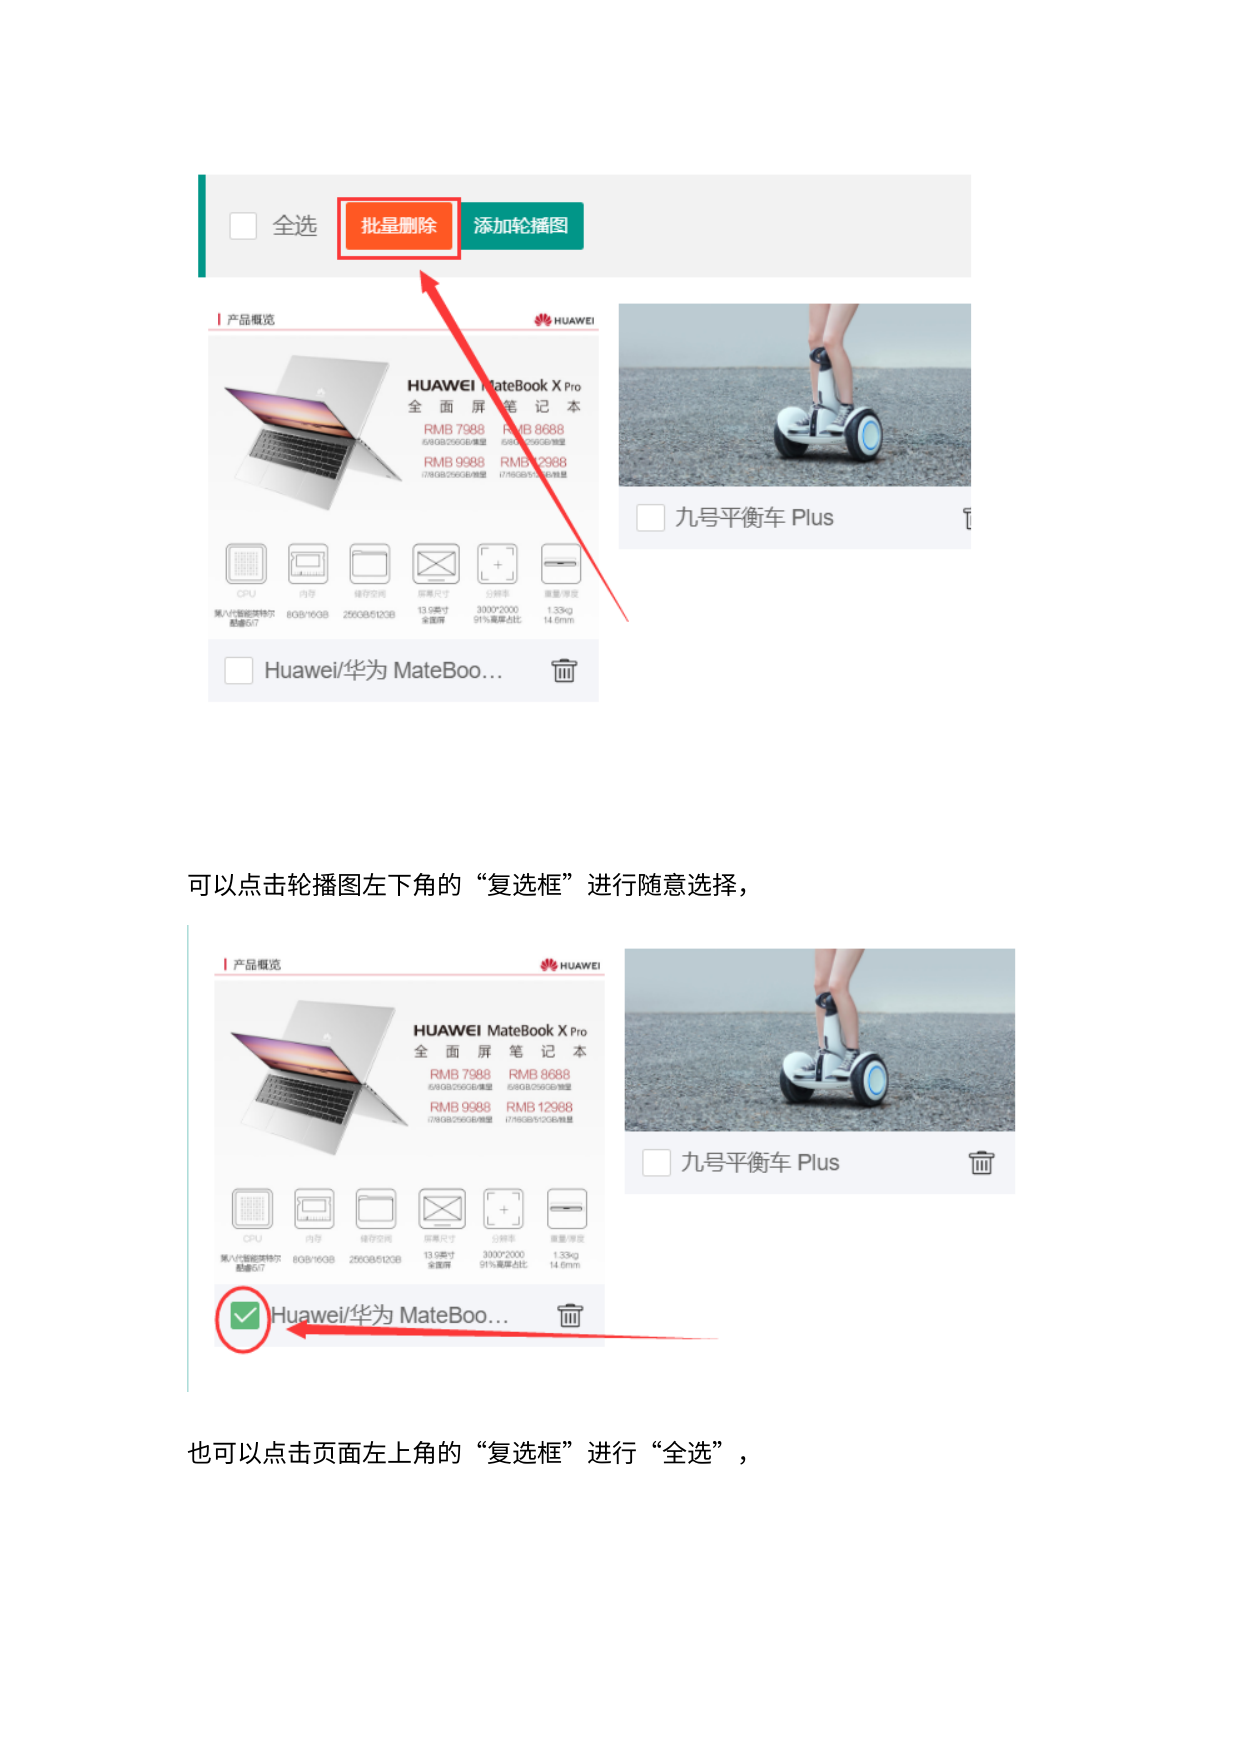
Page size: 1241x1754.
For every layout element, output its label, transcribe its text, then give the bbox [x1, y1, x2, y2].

text 可以点击轮播图左下角的“复选框”进行随意选择， [187, 851, 1053, 916]
text 也可以点击页面左上角的“复选框”进行“全选”， [187, 1419, 1053, 1484]
picture [187, 162, 972, 821]
picture [187, 925, 1034, 1392]
